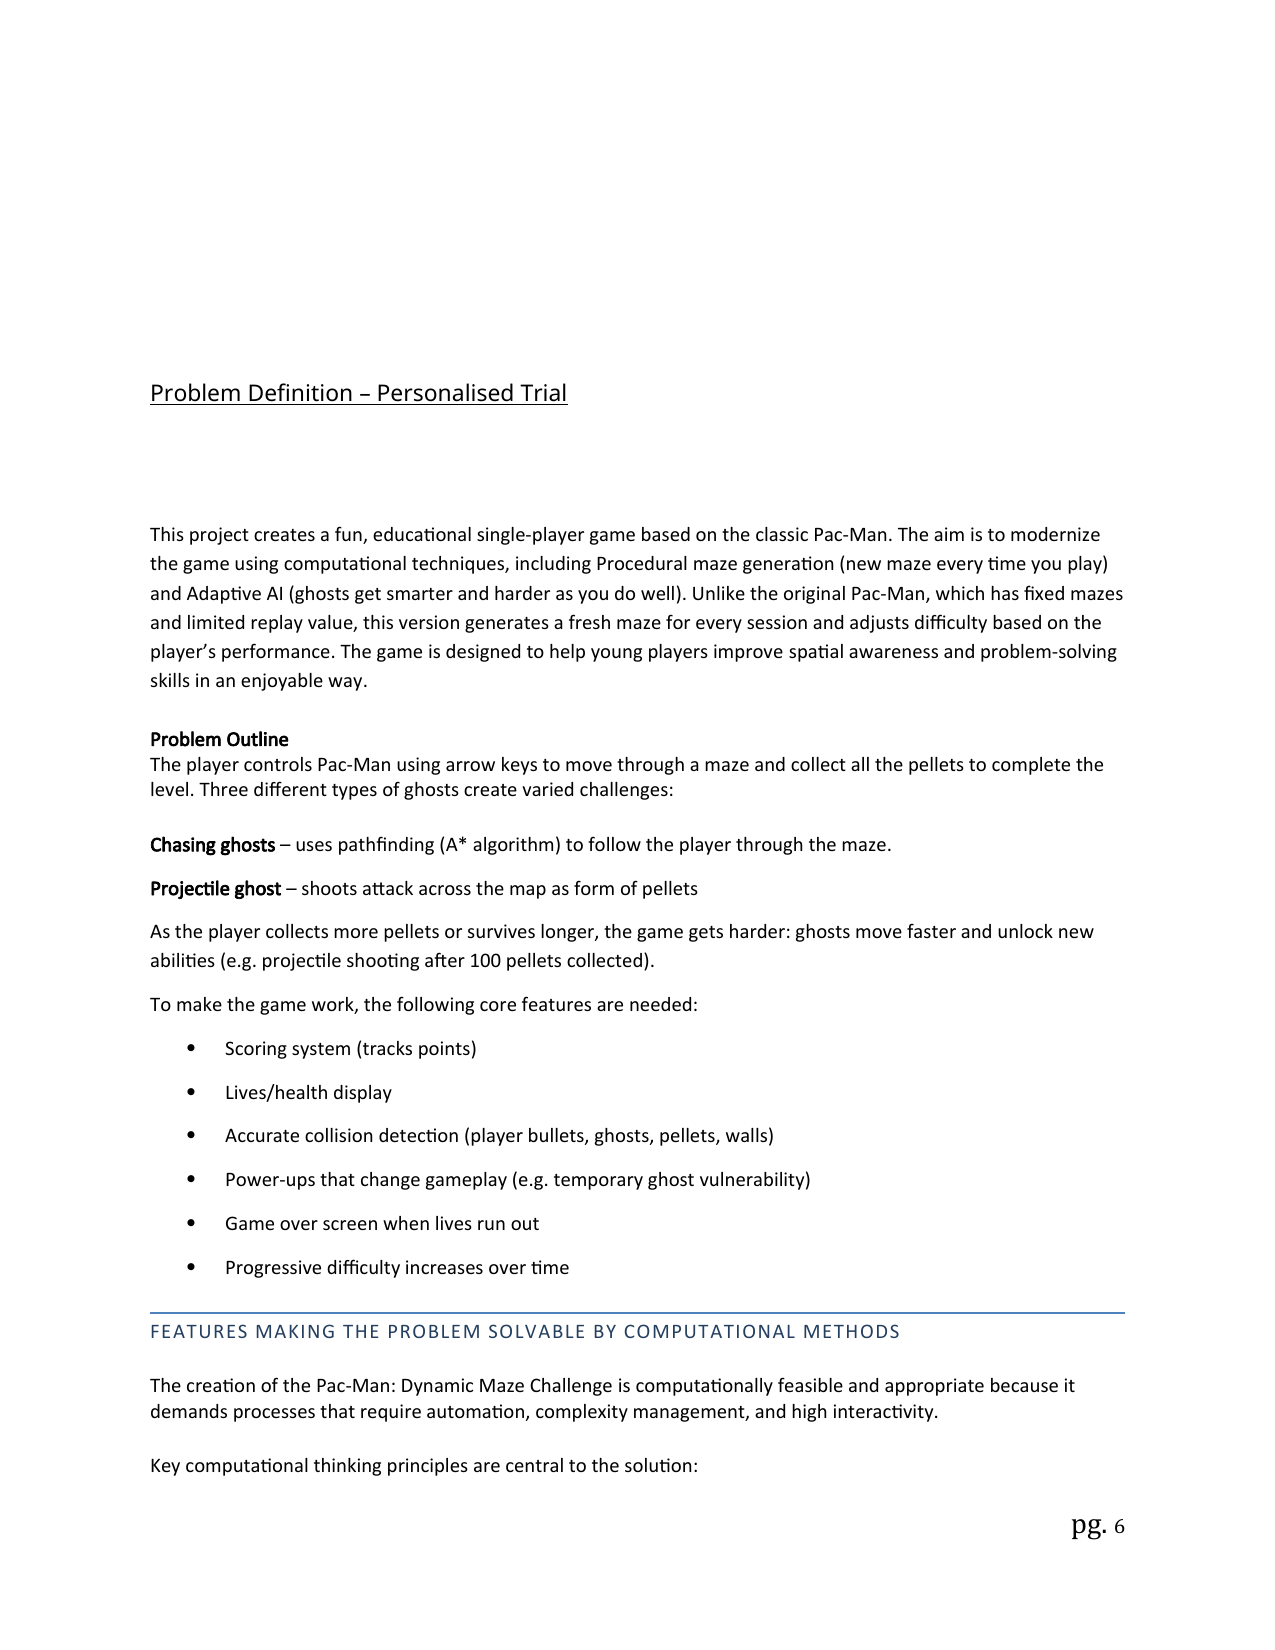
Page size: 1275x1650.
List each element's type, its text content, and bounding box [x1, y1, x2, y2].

text The creation of the Pac-Man: Dynamic Maze Challenge is computationally feasible and appropriate because it demands processes that require automation, complexity management, and high interactivity. [150, 1372, 1125, 1423]
list Game over screen when lives run out [187, 1210, 1125, 1236]
list Power-ups that change gameplay (e.g. temporary ghost vulnerability) [187, 1166, 1125, 1192]
text Chasing ghosts – uses pathfinding (A* algorithm) to follow the player through the maze. [150, 831, 1125, 856]
text To make the game work, the following core features are needed: [150, 991, 1125, 1017]
list Lives/health display [187, 1079, 1125, 1104]
subtitle FEATURES MAKING THE PROBLEM SOLVABLE BY COMPUTATIONAL METHODS [150, 1314, 1125, 1343]
text Key computational thinking principles are central to the solution: [150, 1452, 1125, 1478]
text Problem Outline The player controls Pac-Man using arrow keys to move through a maze and collect all the pellets to complete the level. Three different types of ghosts create varied challenges: [150, 726, 1125, 802]
text Projectile ghost – shoots attack across the map as form of pellets [150, 875, 1125, 900]
list Scoring system (tracks points) [187, 1035, 1125, 1061]
list Accurate collision detection (player bullets, ghosts, pellets, walls) [187, 1123, 1125, 1148]
list Progressive difficulty increases over time [187, 1254, 1125, 1279]
text As the player collects more pellets or survives longer, the game gets harder: ghosts move faster and unlock new abilities (e.g. projectile shooting after 100 pellets collected). [150, 918, 1125, 973]
text This project creates a fun, educational single-player game based on the classic Pac-Man. The aim is to modernize the game using computational techniques, including Procedural maze generation (new maze every time you play) and Adaptive AI (ghosts get smarter and harder as you do well). Unlike the original Pac-Man, which has fixed mazes and limited replay value, this version generates a fresh maze for every session and adjusts difficulty based on the player’s performance. The game is designed to help young players improve spatial awareness and problem-solving skills in an enjoyable way. [150, 521, 1125, 693]
text Problem Definition – Personalised Trial [150, 377, 1125, 408]
